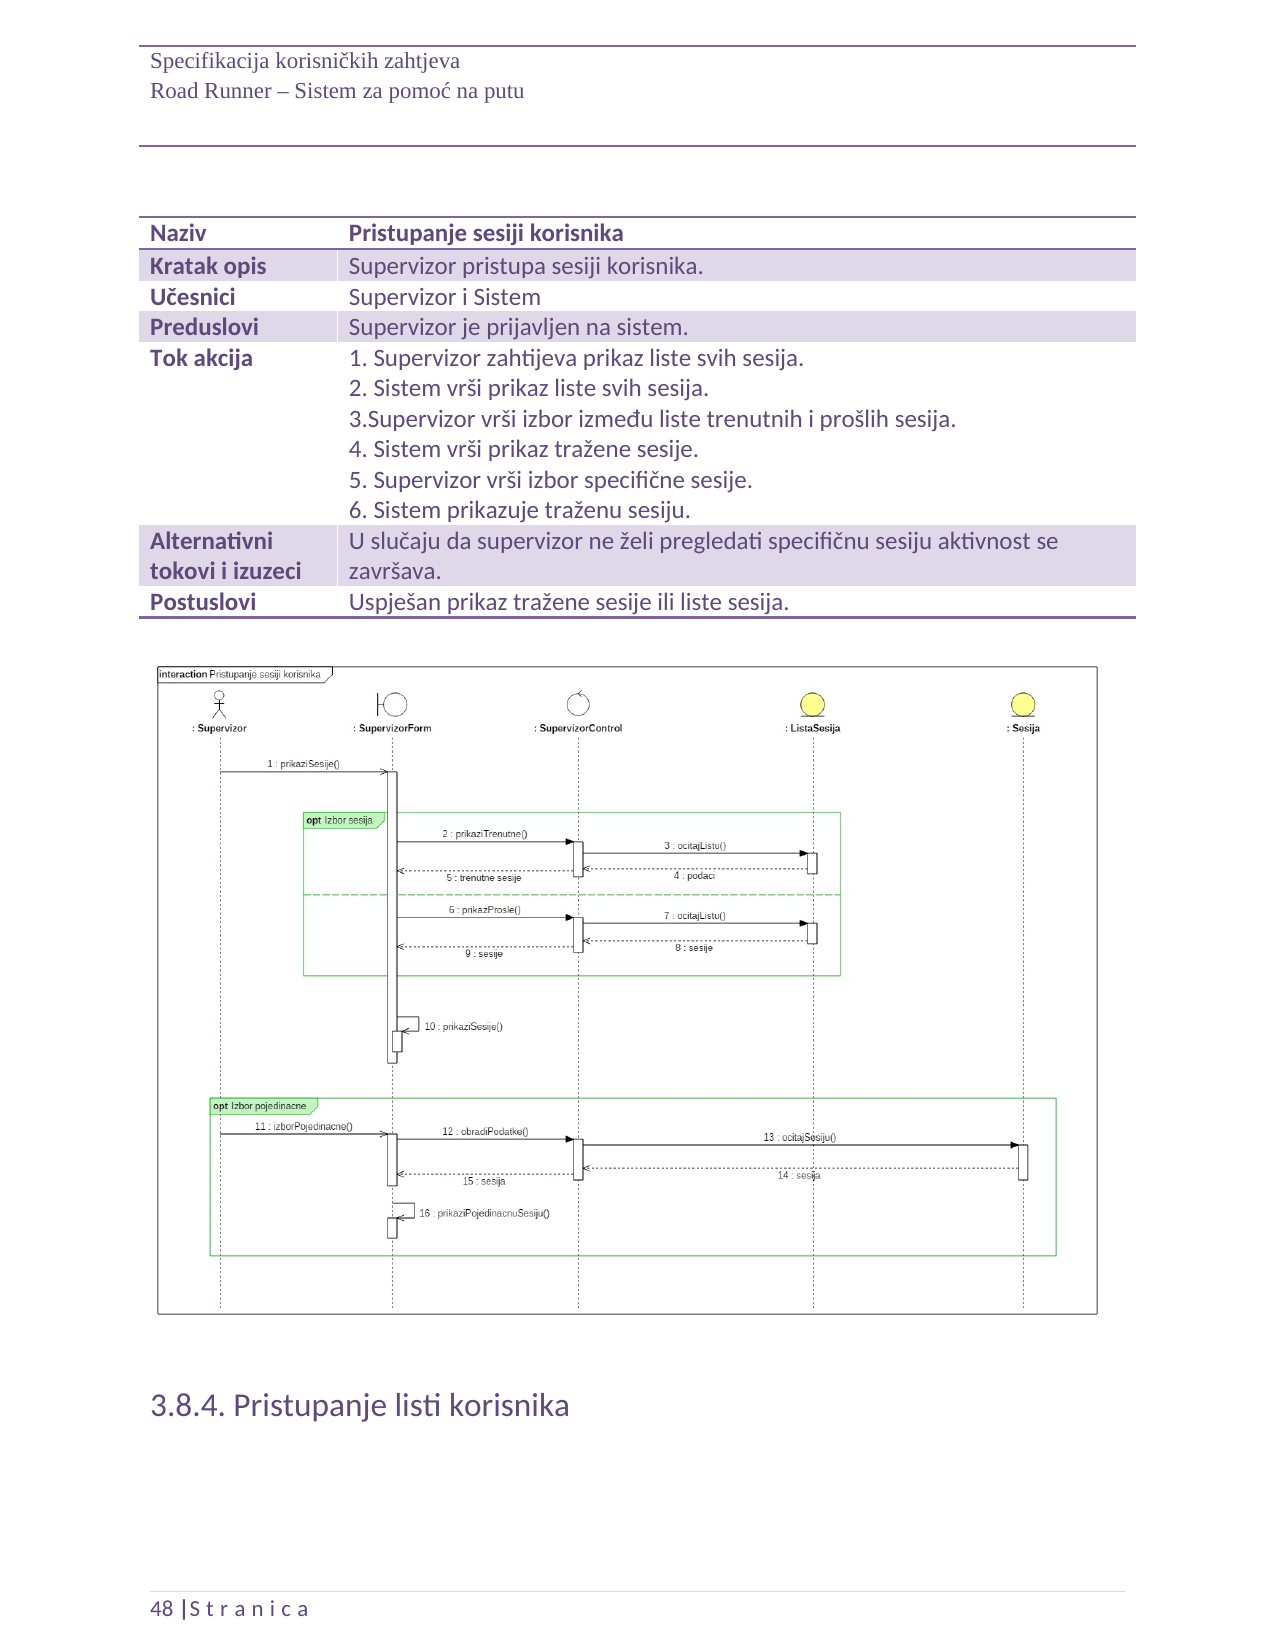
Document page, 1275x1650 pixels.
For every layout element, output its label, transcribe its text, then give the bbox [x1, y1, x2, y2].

table_cell Učesnici [139, 281, 337, 311]
table_cell Supervizor i Sistem [338, 281, 1136, 311]
table_cell U slučaju da supervizor ne želi pregledati specifičnu sesiju aktivnost se završava. [338, 525, 1136, 586]
table_cell Supervizor je prijavljen na sistem. [338, 311, 1136, 342]
table_cell Alternativni tokovi i izuzeci [139, 525, 337, 586]
text 3.8.4. Pristupanje listi korisnika [150, 1383, 1125, 1424]
picture [150, 659, 1125, 1343]
table_cell Uspješan prikaz tražene sesije ili liste sesija. [338, 586, 1136, 616]
table_cell Postuslovi [139, 586, 337, 616]
table_header Pristupanje sesiji korisnika [338, 218, 1136, 248]
table_header Naziv [139, 218, 337, 248]
table_cell Tok akcija [139, 342, 337, 525]
table_cell Preduslovi [139, 311, 337, 342]
table_cell 1. Supervizor zahtijeva prikaz liste svih sesija. 2. Sistem vrši prikaz liste svih sesija. 3.Supervizor vrši izbor između liste trenutnih i prošlih sesija. 4. Sistem vrši prikaz tražene sesije. 5. Supervizor vrši izbor specifične sesije. 6. Sistem prikazuje traženu sesiju. [338, 342, 1136, 525]
table_cell Kratak opis [139, 250, 337, 281]
table_cell Supervizor pristupa sesiji korisnika. [338, 250, 1136, 281]
